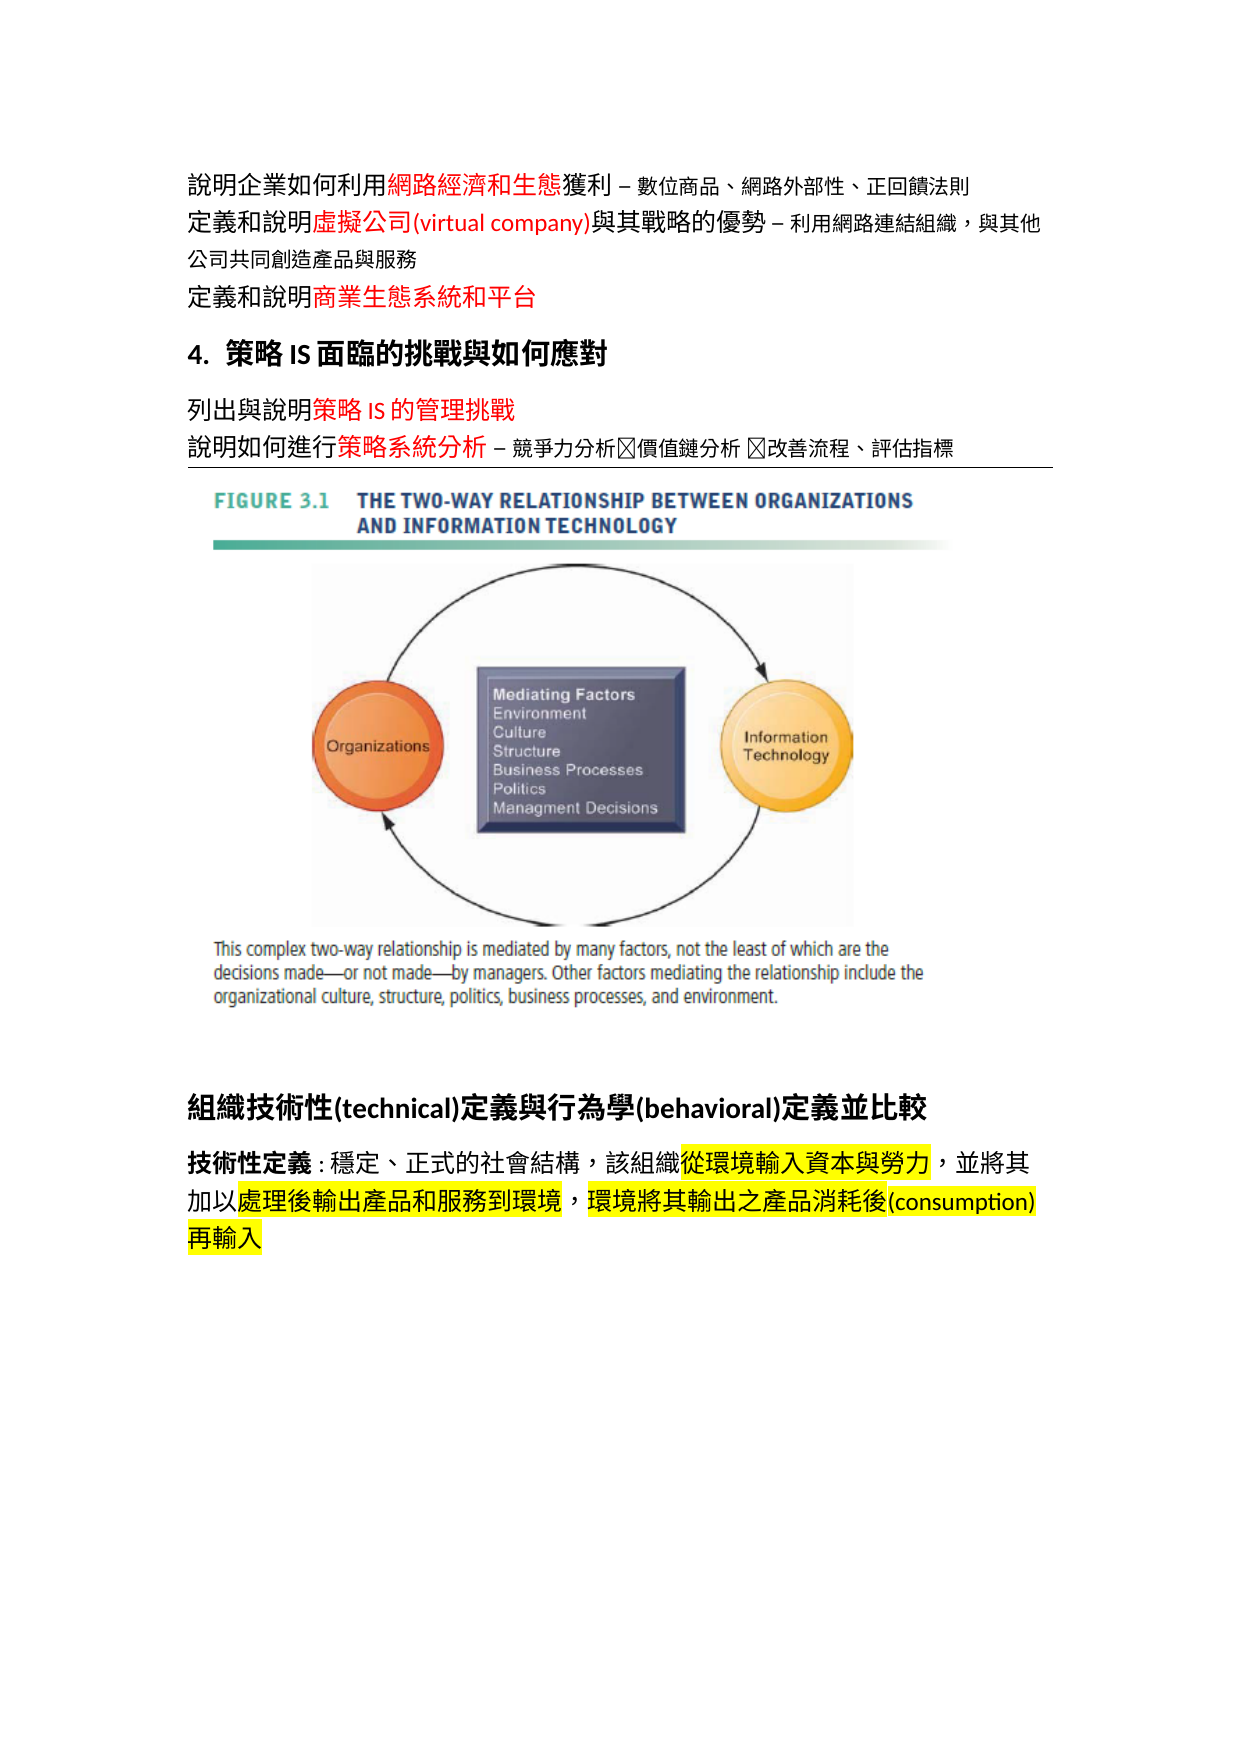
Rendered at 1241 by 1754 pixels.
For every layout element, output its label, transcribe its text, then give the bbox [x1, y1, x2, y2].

text 技術性定義 : 穩定、正式的社會結構，該組織從環境輸入資本與勞力，並將其加以處理後輸出產品和服務到環境，環境將其輸出之產品消耗後(consumption)再輸入 [187, 1143, 1053, 1256]
text 組織技術性(technical)定義與行為學(behavioral)定義並比較 [187, 1068, 1053, 1143]
text 說明企業如何利用網路經濟和生態獲利 – 數位商品、網路外部性、正回饋法則 [187, 164, 1053, 202]
text 列出與說明策略IS的管理挑戰 [187, 389, 1053, 427]
list 策略IS面臨的挑戰與如何應對 [187, 314, 1053, 389]
picture [187, 468, 994, 1045]
text 定義和說明商業生態系統和平台 [187, 277, 1053, 314]
text 說明如何進行策略系統分析 – 競爭力分析價值鏈分析 改善流程、評估指標 [187, 427, 1053, 468]
text 定義和說明虛擬公司(virtual company)與其戰略的優勢 – 利用網路連結組織，與其他公司共同創造產品與服務 [187, 202, 1053, 277]
